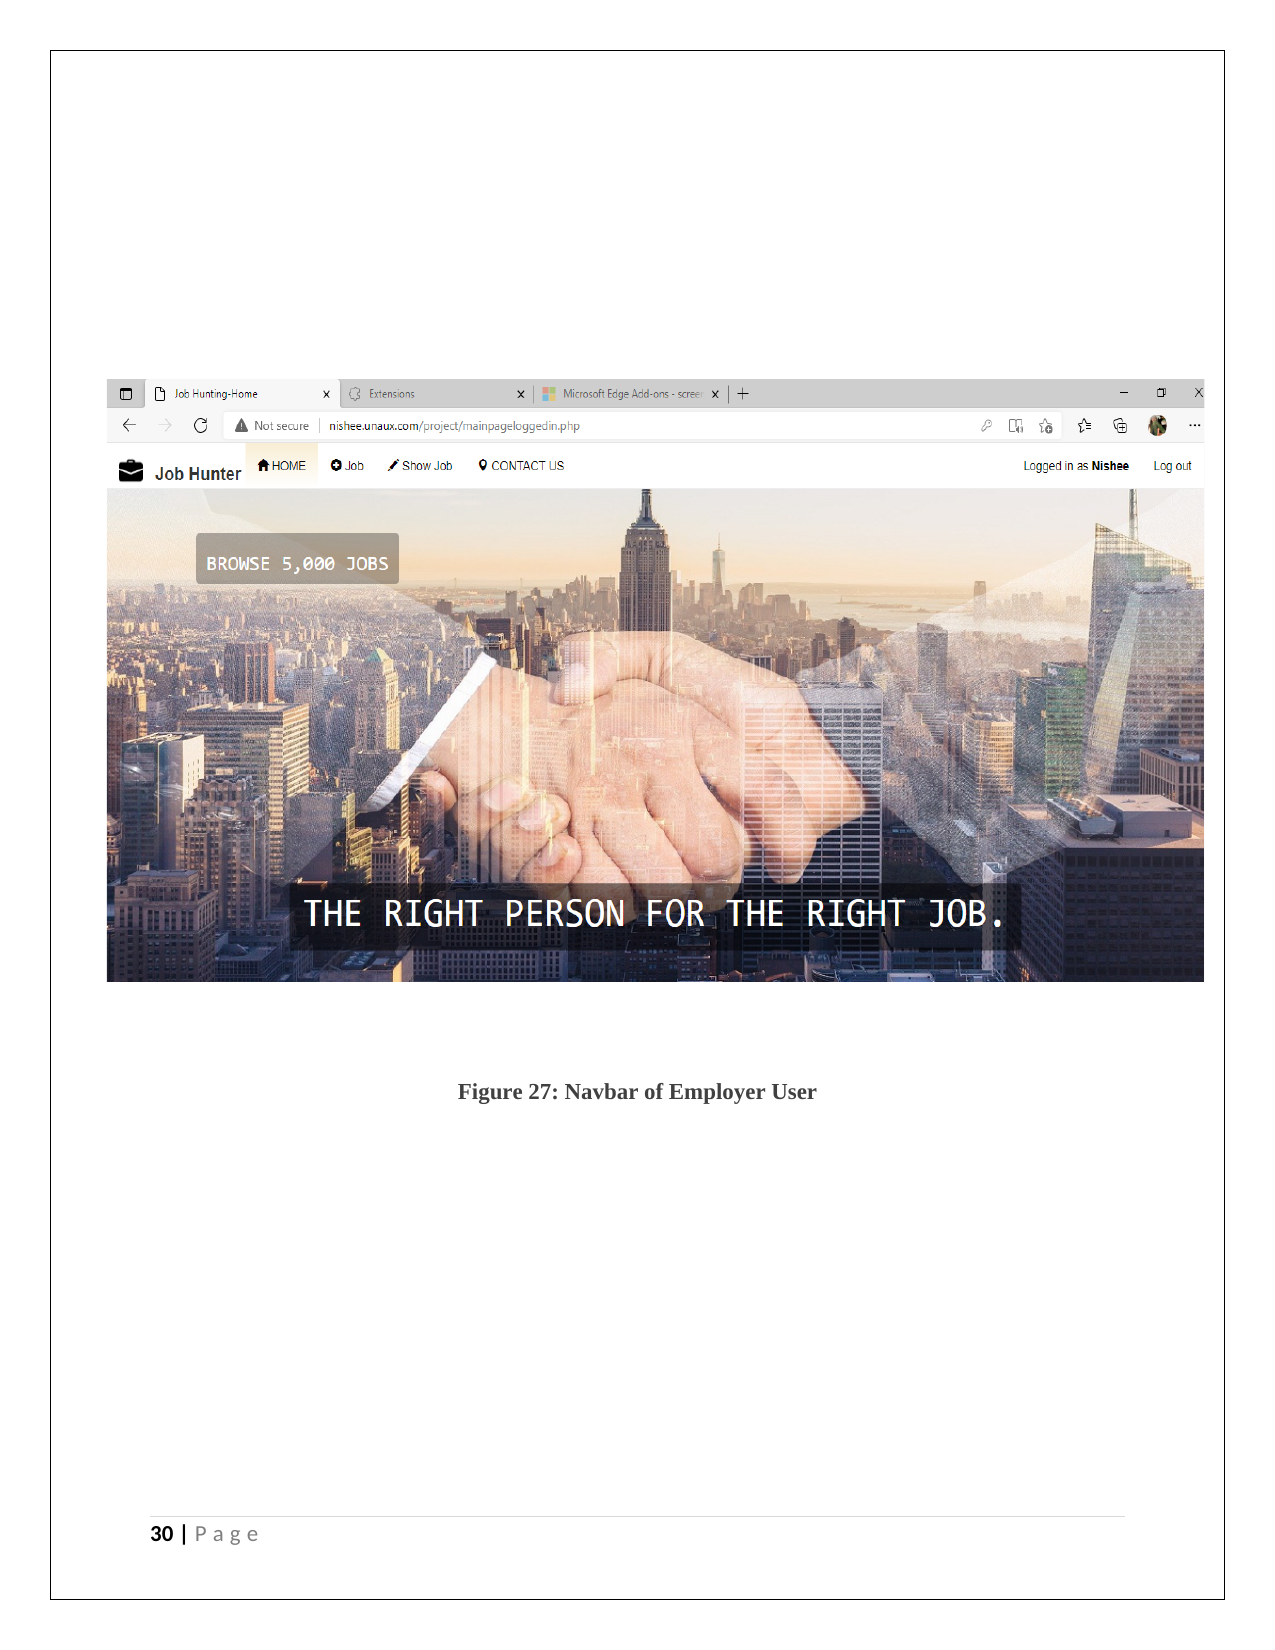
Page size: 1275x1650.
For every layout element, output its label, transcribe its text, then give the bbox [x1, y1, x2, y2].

picture [106, 379, 1205, 983]
text Figure 27: Navbar of Employer User [150, 1078, 1125, 1104]
